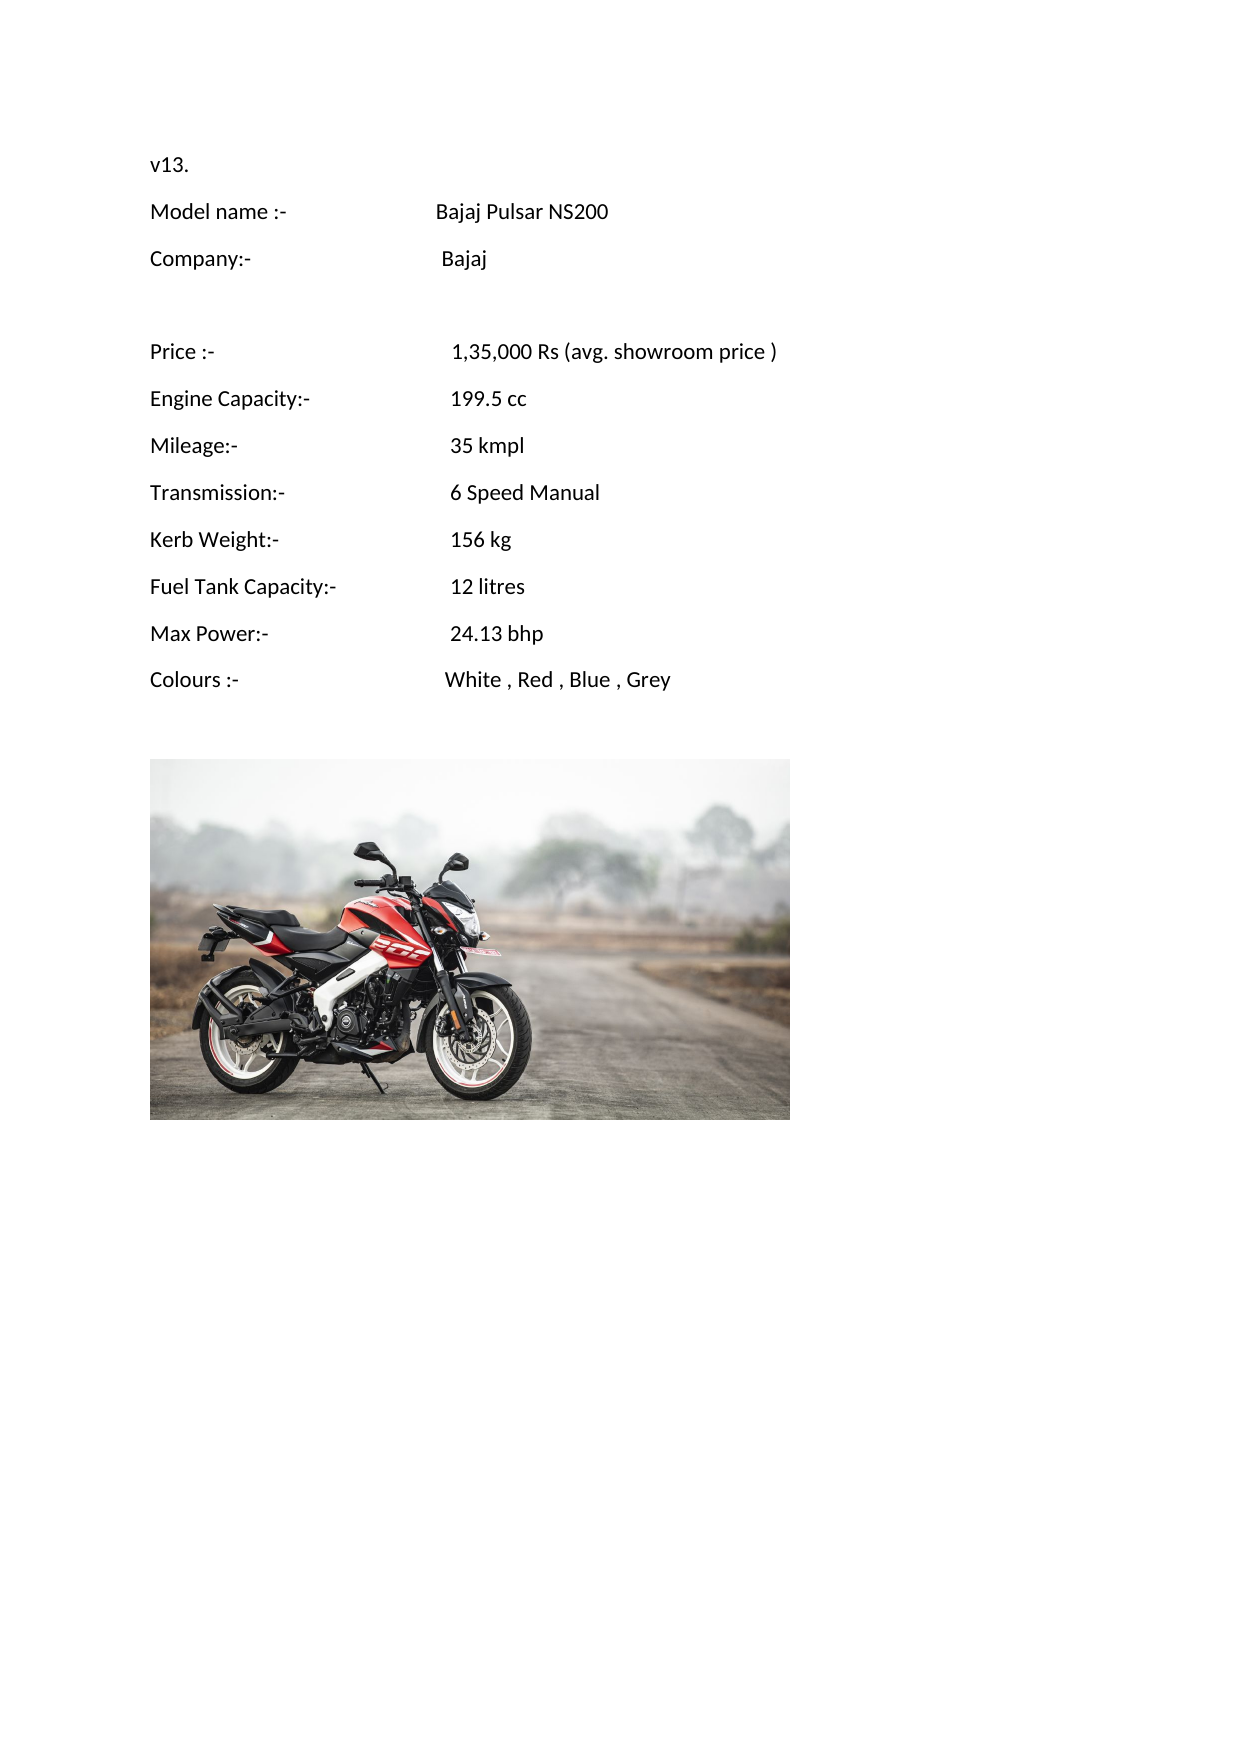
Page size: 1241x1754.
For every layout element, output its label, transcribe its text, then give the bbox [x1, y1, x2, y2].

text Colours :- White , Red , Blue , Grey [150, 666, 1090, 694]
text Mileage:- 35 kmpl [150, 431, 1090, 459]
text Engine Capacity:- 199.5 cc [150, 384, 1090, 412]
picture [150, 759, 790, 1120]
text Max Power:- 24.13 bhp [150, 619, 1090, 647]
text Model name :- Bajaj Pulsar NS200 [150, 197, 1090, 225]
text Price :- 1,35,000 Rs (avg. showroom price ) [150, 337, 1090, 366]
text Transmission:- 6 Speed Manual [150, 478, 1090, 506]
text Fuel Tank Capacity:- 12 litres [150, 572, 1090, 600]
text Kerb Weight:- 156 kg [150, 525, 1090, 553]
text Company:- Bajaj [150, 244, 1090, 272]
text v13. [150, 150, 1090, 178]
